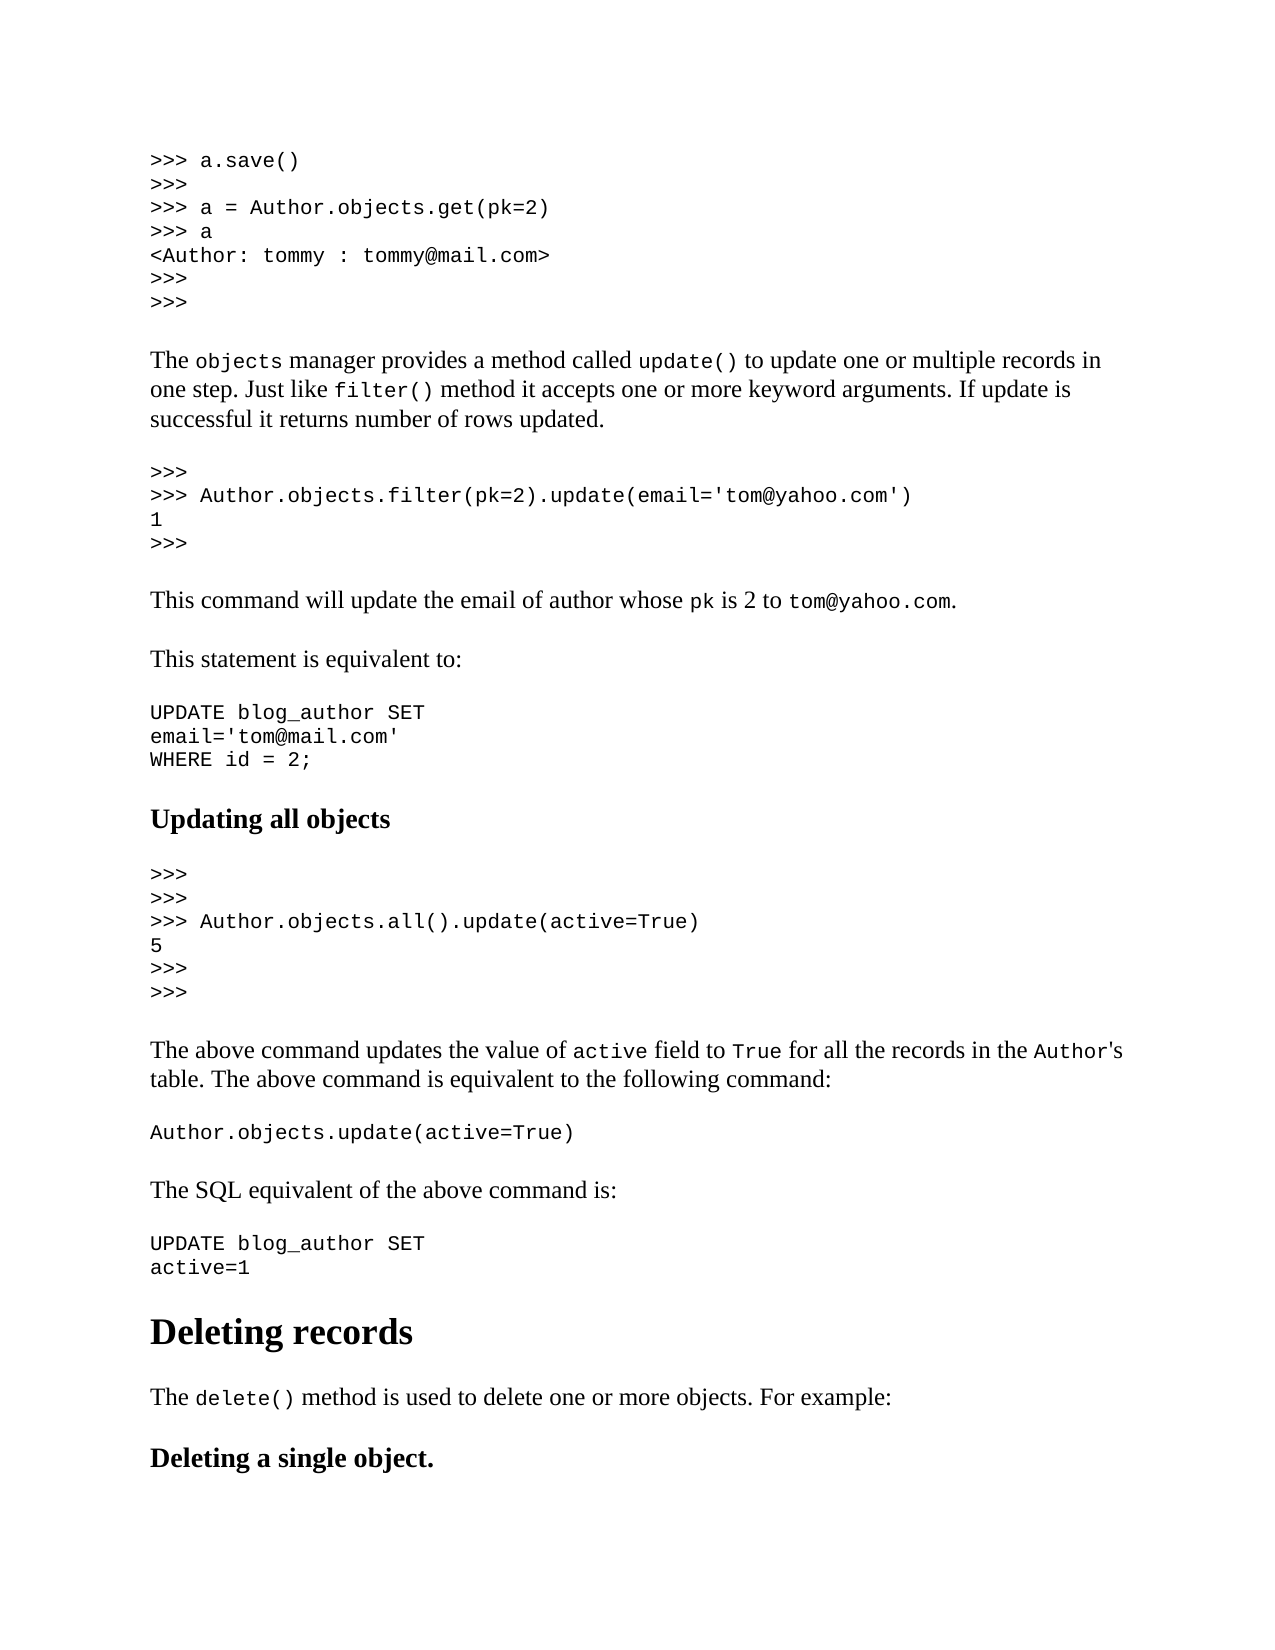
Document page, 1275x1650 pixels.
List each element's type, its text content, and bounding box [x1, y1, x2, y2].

text The SQL equivalent of the above command is: [150, 1175, 1125, 1204]
text >>> Author.objects.filter(pk=2).update(email='tom@yahoo.com') [150, 485, 1125, 509]
text email='tom@mail.com' [150, 726, 1125, 749]
text This statement is equivalent to: [150, 644, 1125, 673]
subtitle Deleting a single object. [150, 1441, 1125, 1473]
text >>> [150, 462, 1125, 485]
text WHERE id = 2; [150, 749, 1125, 773]
text >>> [150, 292, 1125, 316]
text active=1 [150, 1257, 1125, 1280]
text >>> a = Author.objects.get(pk=2) [150, 197, 1125, 221]
text This command will update the email of author whose pk is 2 to tom@yahoo.com. [150, 586, 1125, 615]
text Author.objects.update(active=True) [150, 1122, 1125, 1146]
text >>> a [150, 221, 1125, 244]
text >>> a.save() [150, 150, 1125, 174]
text >>> [150, 958, 1125, 982]
text 1 [150, 509, 1125, 533]
text The objects manager provides a method called update() to update one or multiple records in one step. Just like filter() method it accepts one or more keyword arguments. If update is successful it returns number of rows updated. [150, 345, 1125, 433]
text >>> [150, 174, 1125, 197]
text >>> [150, 982, 1125, 1006]
subtitle Updating all objects [150, 802, 1125, 835]
text UPDATE blog_author SET [150, 1233, 1125, 1257]
text <Author: tommy : tommy@mail.com> [150, 244, 1125, 268]
subtitle Deleting records [150, 1309, 1125, 1353]
text >>> Author.objects.all().update(active=True) [150, 911, 1125, 935]
text 5 [150, 935, 1125, 958]
text The delete() method is used to delete one or more objects. For example: [150, 1382, 1125, 1411]
text >>> [150, 268, 1125, 292]
text >>> [150, 864, 1125, 887]
text The above command updates the value of active field to True for all the records in the Author's table. The above command is equivalent to the following command: [150, 1035, 1125, 1093]
text UPDATE blog_author SET [150, 702, 1125, 726]
text >>> [150, 887, 1125, 911]
text >>> [150, 533, 1125, 556]
